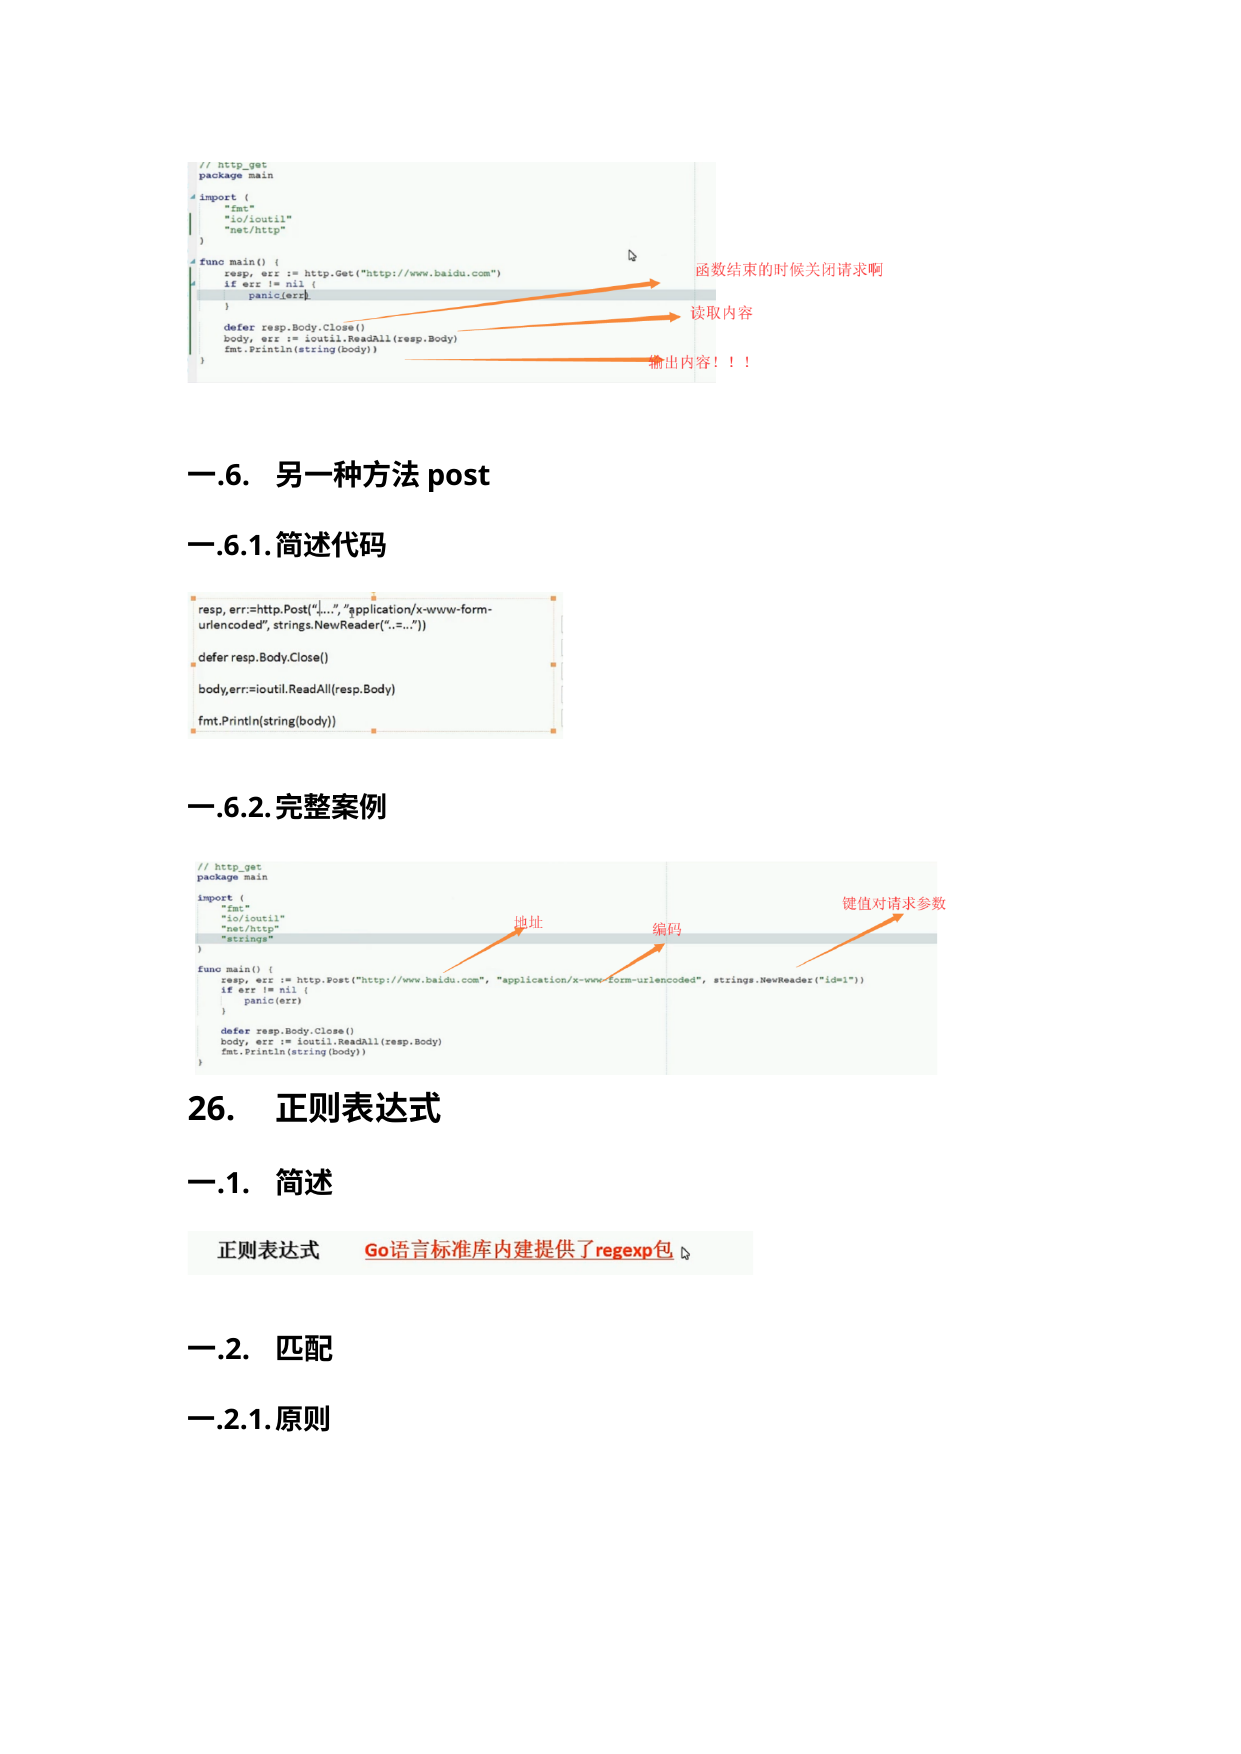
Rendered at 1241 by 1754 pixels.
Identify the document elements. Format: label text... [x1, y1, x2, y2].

subtitle 另一种方法post [187, 451, 1053, 493]
subtitle 原则 [187, 1397, 1053, 1438]
picture [187, 854, 957, 1075]
picture [187, 1231, 754, 1275]
picture [187, 592, 564, 739]
subtitle 正则表达式 [187, 1082, 1053, 1130]
subtitle 匹配 [187, 1325, 1053, 1368]
subtitle 简述代码 [187, 523, 1053, 563]
picture [187, 162, 1053, 403]
subtitle 简述 [187, 1159, 1053, 1202]
subtitle 完整案例 [187, 784, 1053, 825]
